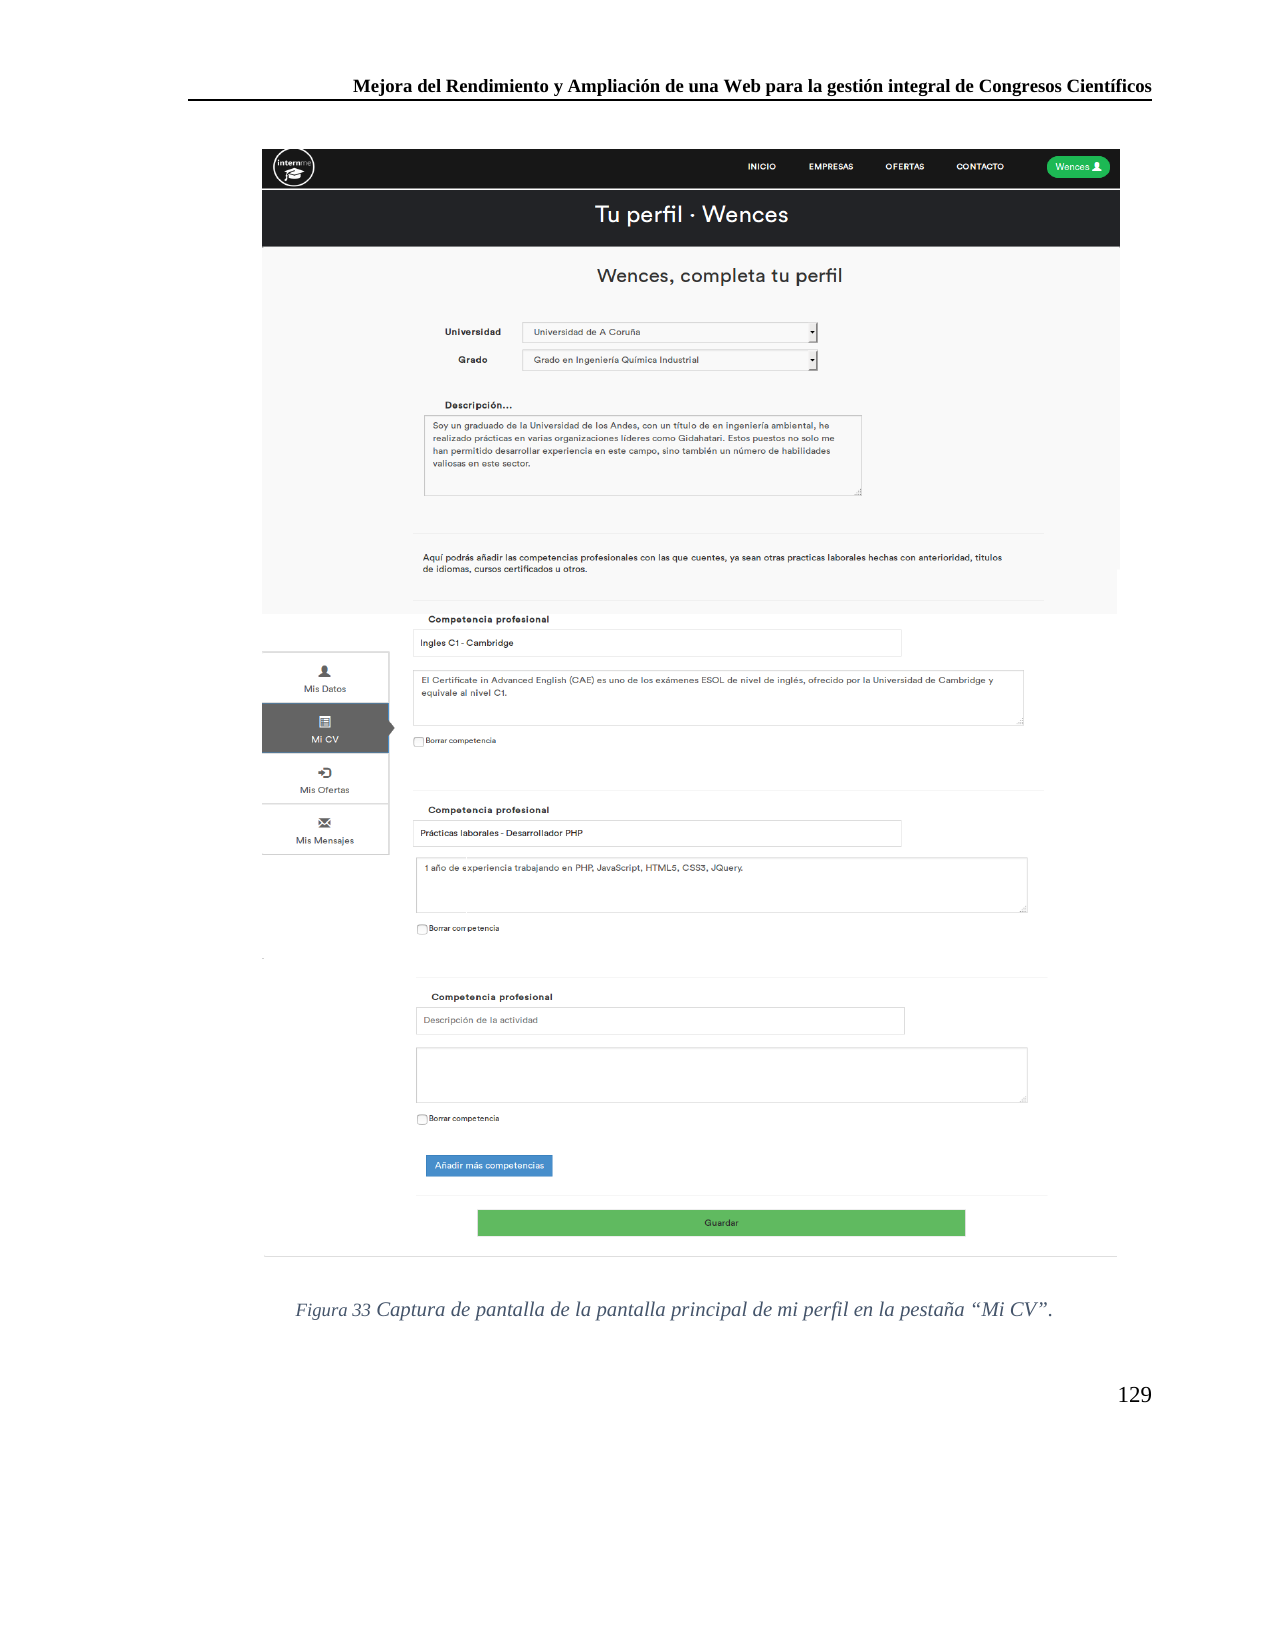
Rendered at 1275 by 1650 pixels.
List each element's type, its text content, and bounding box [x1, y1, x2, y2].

picture [262, 149, 1120, 1259]
